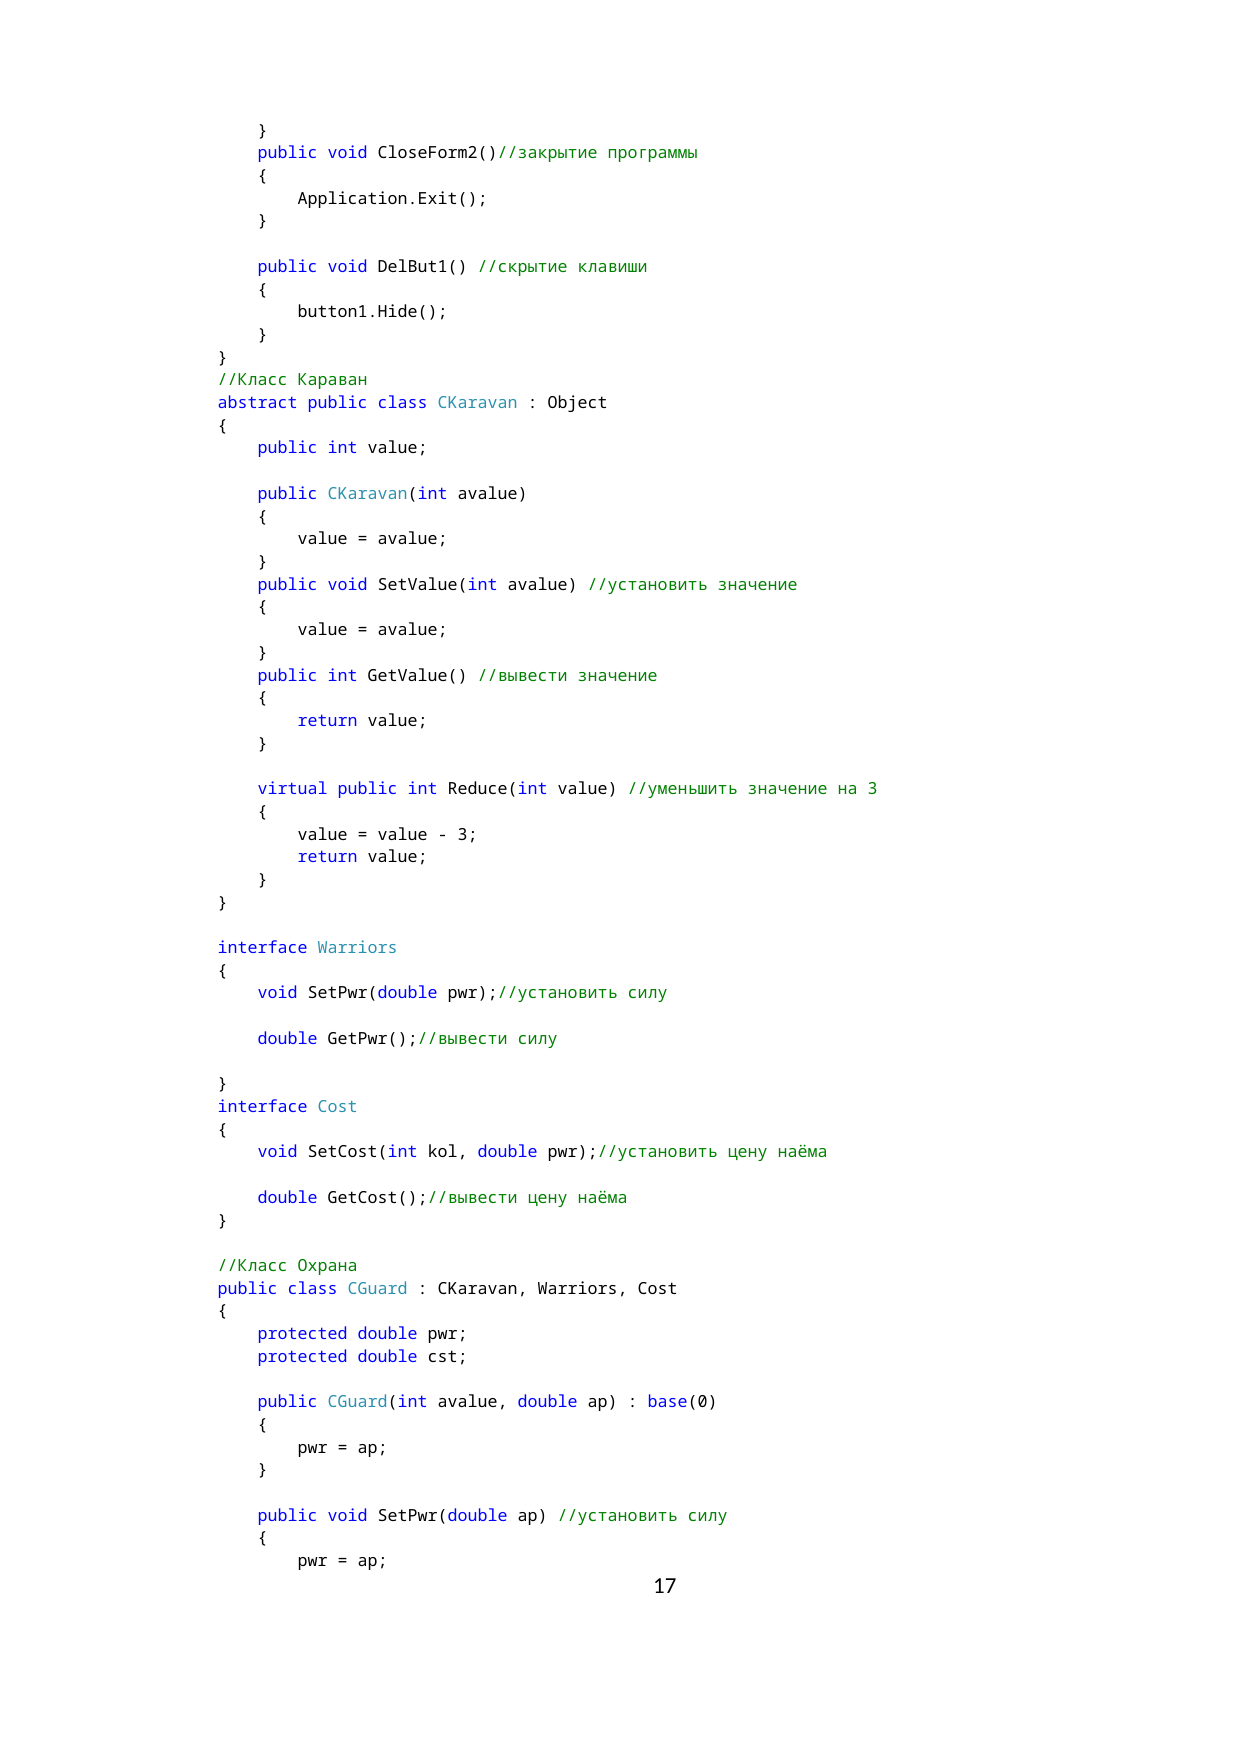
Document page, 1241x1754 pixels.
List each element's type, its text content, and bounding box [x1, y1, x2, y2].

text void SetPwr(double pwr);//установить силу [177, 981, 1152, 1004]
text Application.Exit(); [177, 186, 1152, 209]
text public int GetValue() //вывести значение [177, 663, 1152, 686]
text } [177, 1458, 1152, 1481]
text { [177, 1117, 1152, 1140]
text } [177, 322, 1152, 345]
text } [177, 209, 1152, 232]
text //Класс Караван [177, 368, 1152, 391]
text public CGuard(int avalue, double ap) : base(0) [177, 1390, 1152, 1412]
text } [177, 345, 1152, 368]
text } [177, 1072, 1152, 1094]
text public CKaravan(int avalue) [177, 481, 1152, 504]
text value = avalue; [177, 527, 1152, 549]
text button1.Hide(); [177, 300, 1152, 322]
text public int value; [177, 436, 1152, 459]
text double GetPwr();//вывести силу [177, 1026, 1152, 1049]
text virtual public int Reduce(int value) //уменьшить значение на 3 [177, 777, 1152, 799]
text } [177, 867, 1152, 890]
text return value; [177, 845, 1152, 867]
text { [177, 686, 1152, 708]
text } [177, 731, 1152, 754]
text { [177, 595, 1152, 618]
text public void SetValue(int avalue) //установить значение [177, 572, 1152, 595]
text return value; [177, 708, 1152, 731]
text } [177, 890, 1152, 913]
text { [177, 958, 1152, 981]
text void SetCost(int kol, double pwr);//установить цену наёма [177, 1140, 1152, 1163]
text double GetCost();//вывести цену наёма [177, 1185, 1152, 1208]
text abstract public class CKaravan : Object [177, 391, 1152, 413]
text public void SetPwr(double ap) //установить силу [177, 1503, 1152, 1526]
text pwr = ap; [177, 1549, 1152, 1571]
text public void CloseForm2()//закрытие программы [177, 141, 1152, 163]
text { [177, 799, 1152, 822]
text interface Warriors [177, 936, 1152, 958]
text protected double pwr; [177, 1322, 1152, 1344]
text { [177, 1299, 1152, 1322]
text public void DelBut1() //скрытие клавиши [177, 254, 1152, 277]
text { [177, 1412, 1152, 1435]
text value = avalue; [177, 618, 1152, 640]
text } [177, 640, 1152, 663]
text protected double cst; [177, 1344, 1152, 1367]
text //Класс Охрана [177, 1253, 1152, 1276]
text { [177, 413, 1152, 436]
text { [177, 163, 1152, 186]
text { [177, 277, 1152, 300]
text value = value - 3; [177, 822, 1152, 845]
text public class CGuard : CKaravan, Warriors, Cost [177, 1276, 1152, 1299]
text } [177, 549, 1152, 572]
text interface Cost [177, 1094, 1152, 1117]
text pwr = ap; [177, 1435, 1152, 1458]
text } [177, 118, 1152, 141]
text { [177, 1526, 1152, 1549]
text } [177, 1208, 1152, 1231]
text { [177, 504, 1152, 527]
